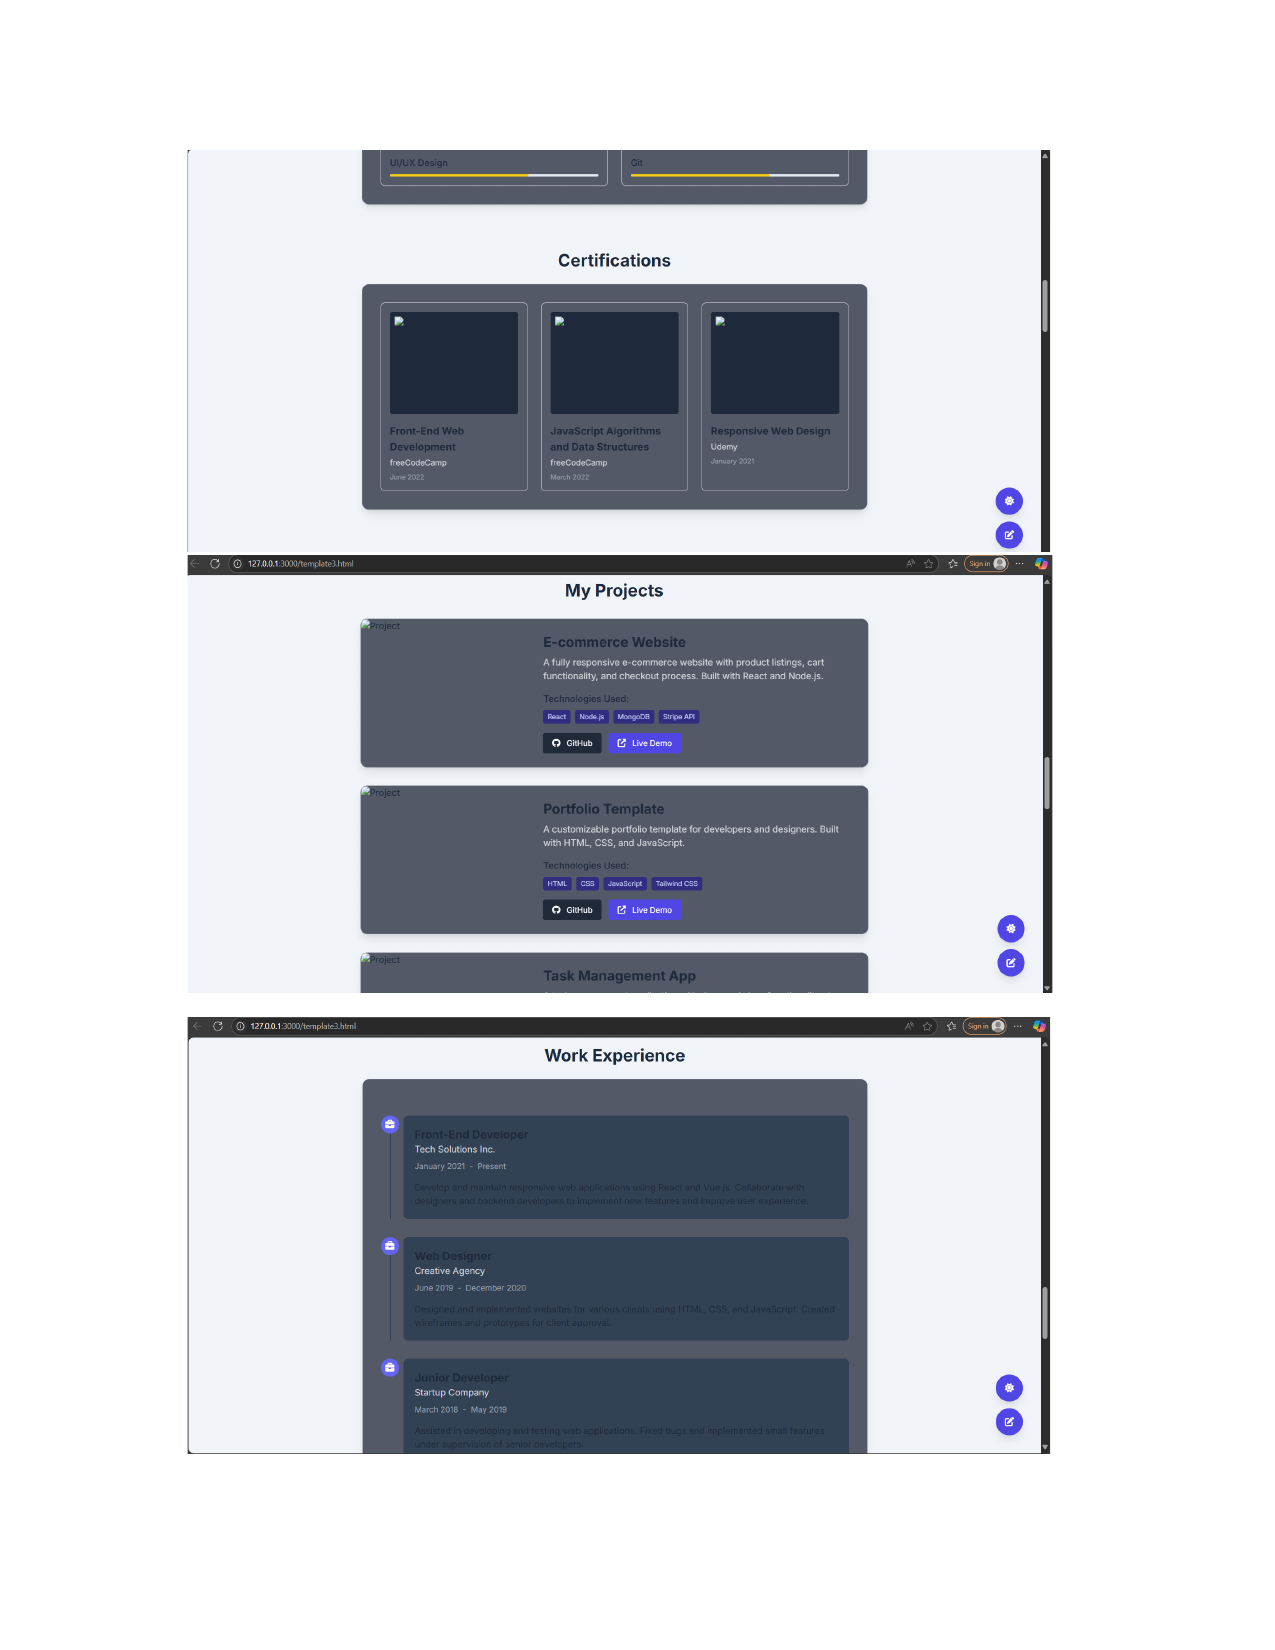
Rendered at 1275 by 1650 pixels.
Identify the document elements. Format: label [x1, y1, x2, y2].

picture [187, 150, 1050, 552]
picture [187, 555, 1053, 993]
picture [187, 1017, 1050, 1454]
